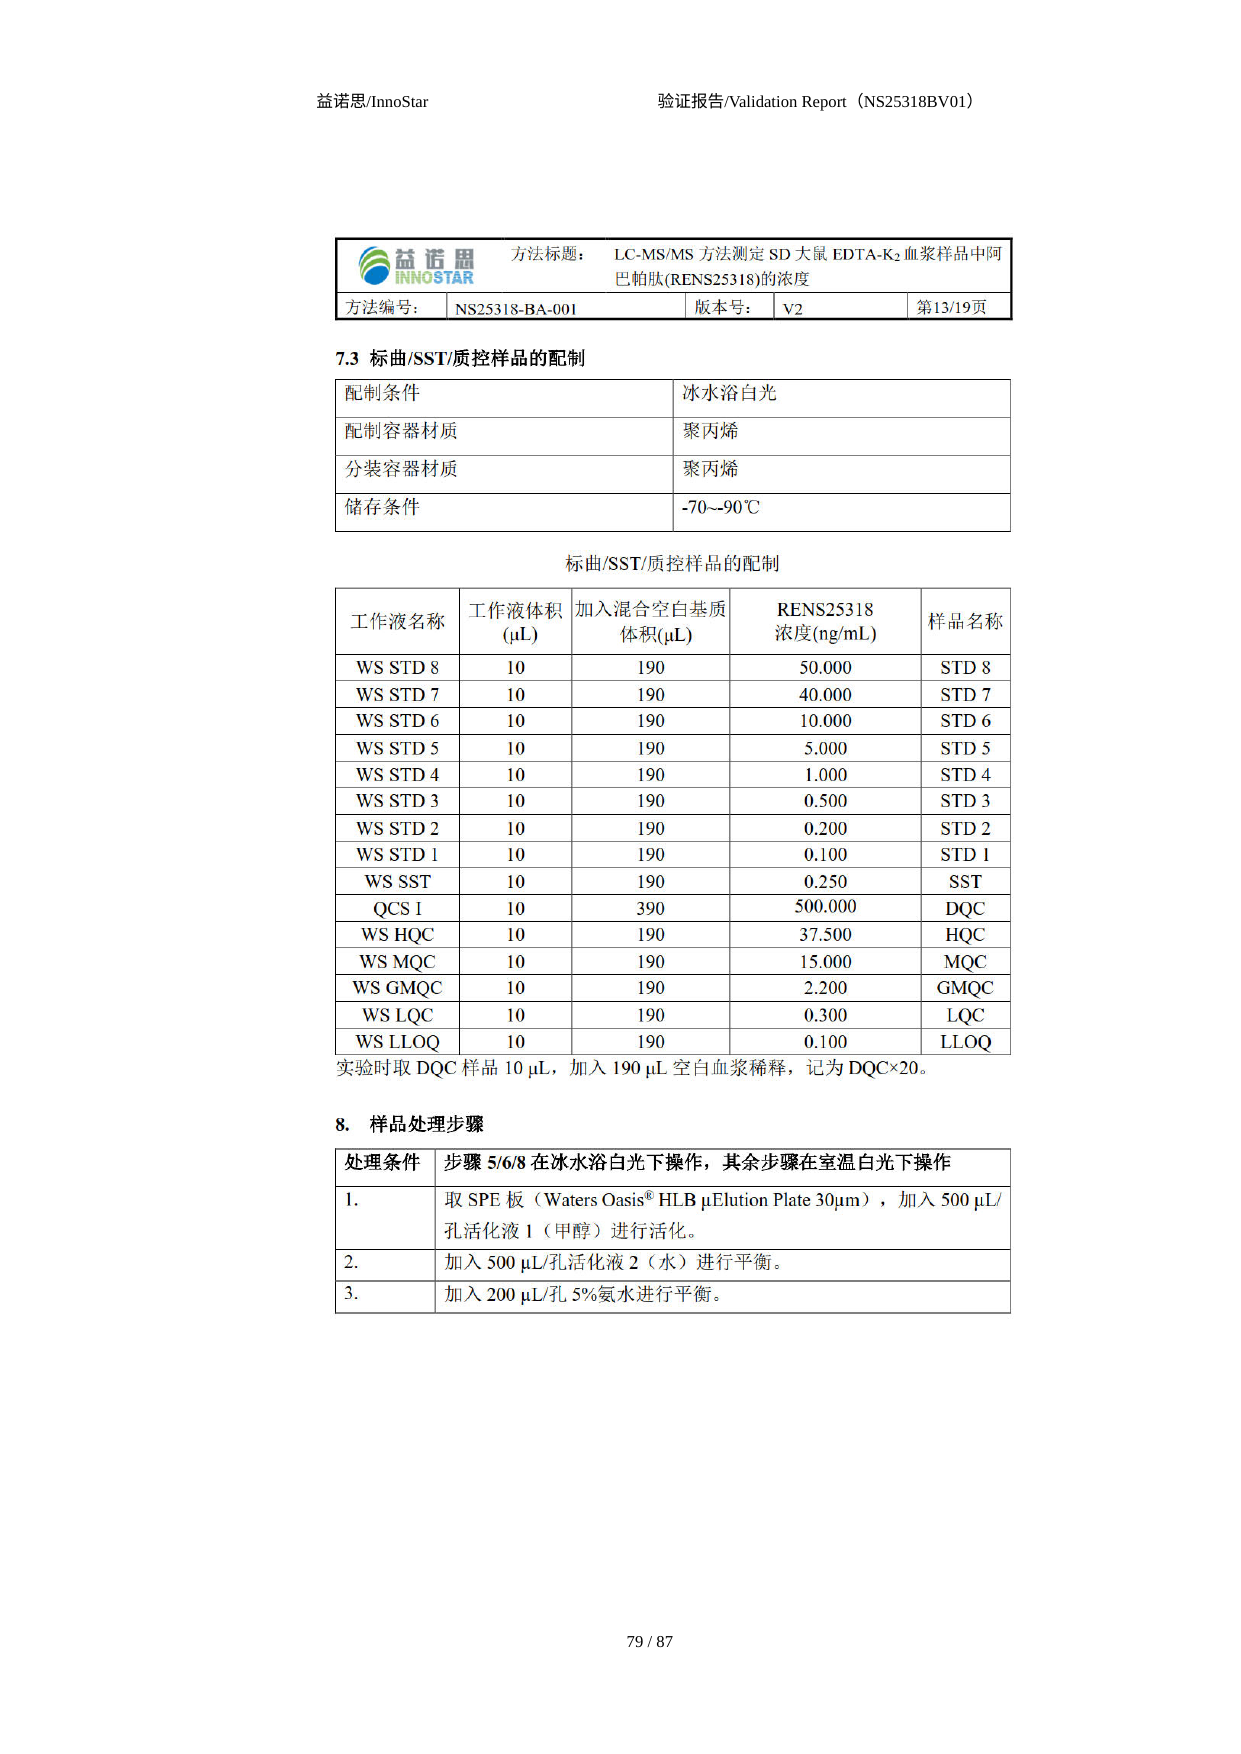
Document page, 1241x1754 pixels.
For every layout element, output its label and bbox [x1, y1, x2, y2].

picture [177, 147, 1123, 1485]
